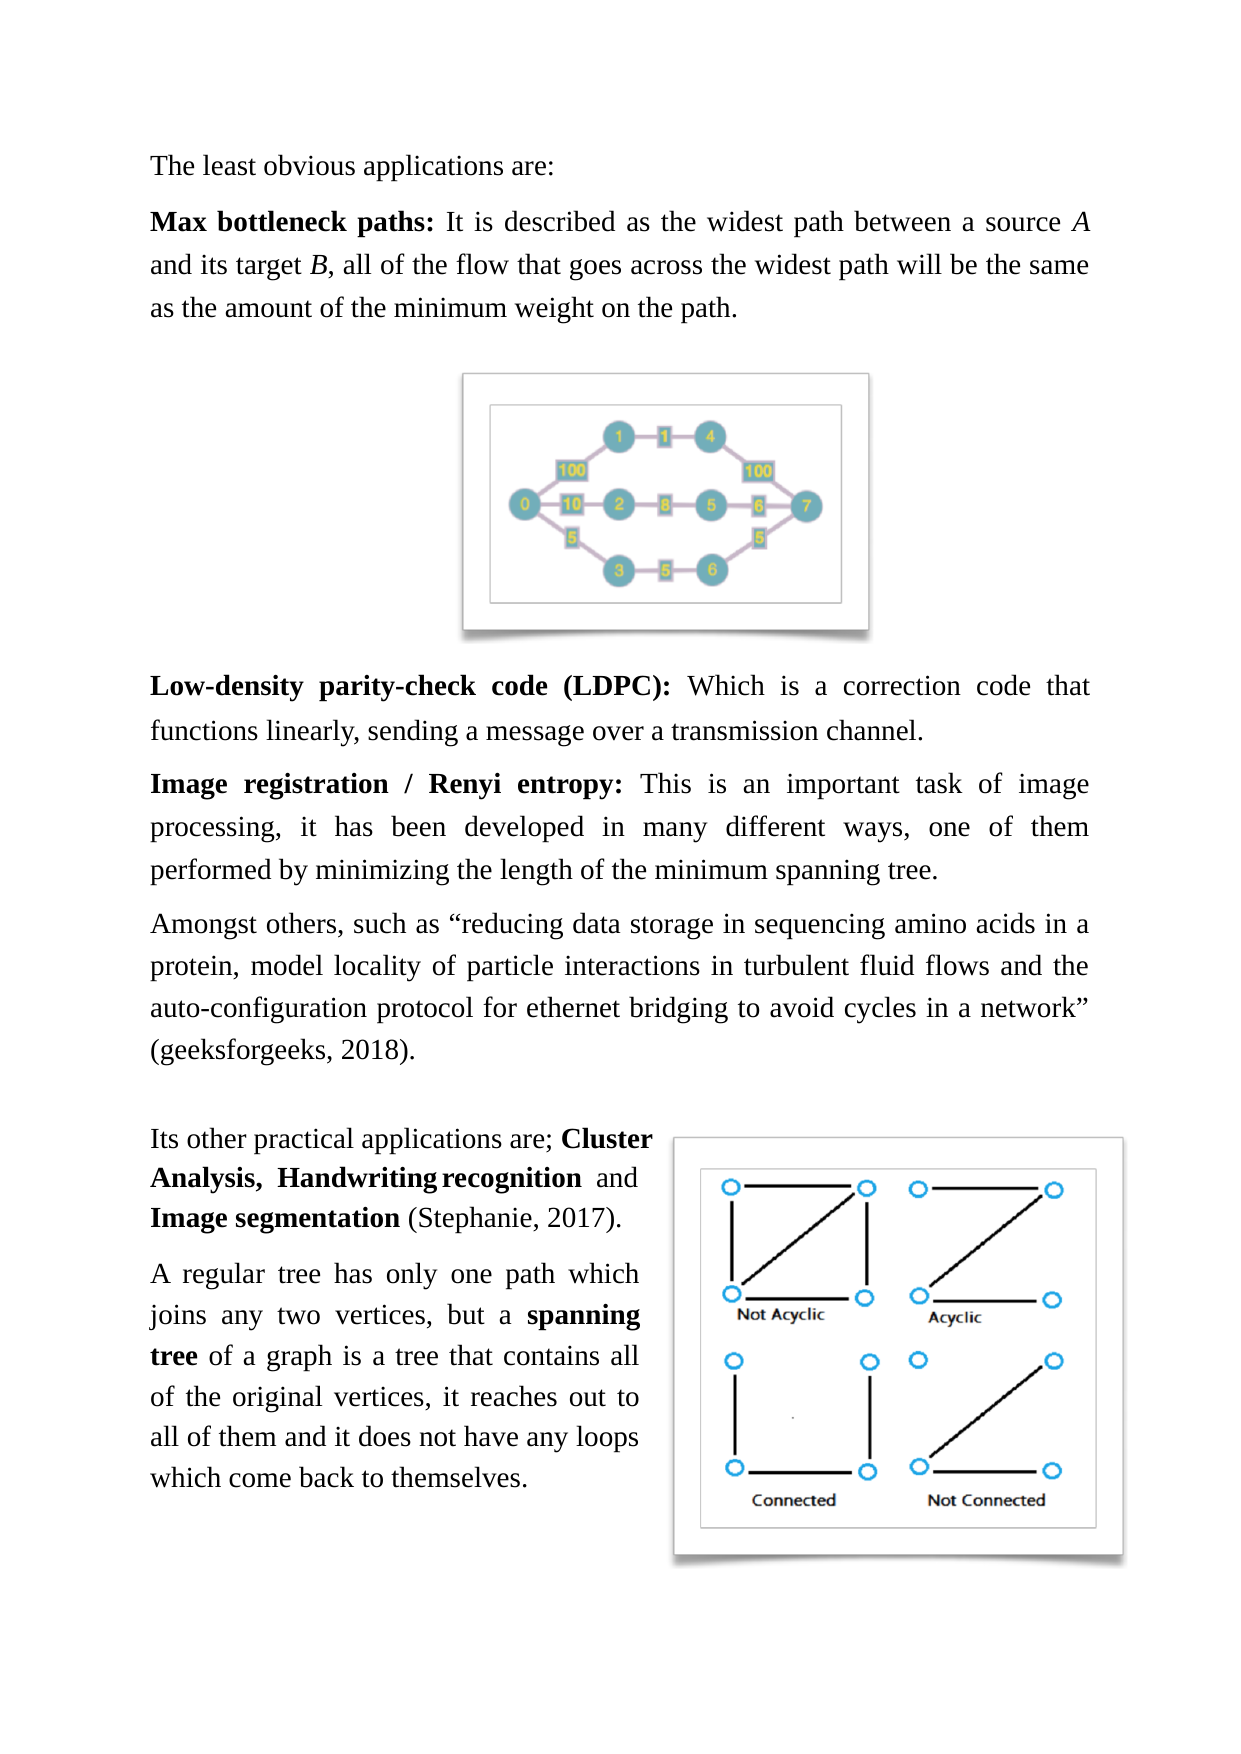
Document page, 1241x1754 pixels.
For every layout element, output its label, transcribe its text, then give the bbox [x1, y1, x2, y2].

text Its other practical applications are; Cluster [150, 1121, 1090, 1154]
text The least obvious applications are: [150, 148, 1090, 181]
text Amongst others, such as “reducing data storage in sequencing amino acids in a protein, model locality of particle interactions in turbulent fluid flows and the auto-configuration protocol for ethernet bridging to avoid cycles in a network” (geeksforgeeks, 2018). [150, 906, 1090, 1066]
text Analysis, Handwriting recognition and [150, 1160, 1090, 1194]
text Image registration / Renyi entropy: This is an important task of image processing, it has been developed in many different ways, one of them performed by minimizing the length of the minimum spanning tree. [150, 767, 1090, 886]
text A regular tree has only one path which joins any two vertices, but a spanning tree of a graph is a tree that contains all of the original vertices, it reaches out to all of them and it does not have any loops which come back to themselves. [150, 1256, 640, 1494]
picture [454, 369, 877, 644]
text Low-density parity-check code (LDPC): Which is a correction code that functions linearly, sending a message over a transmission channel. [150, 668, 1090, 747]
text Image segmentation (Stephanie, 2017). [150, 1200, 1090, 1233]
text Max bottleneck paths: It is described as the widest path between a source A and its target B, all of the flow that goes across the widest path will be the same as the amount of the minimum weight on the path. [150, 204, 1090, 323]
picture [665, 1134, 1131, 1569]
